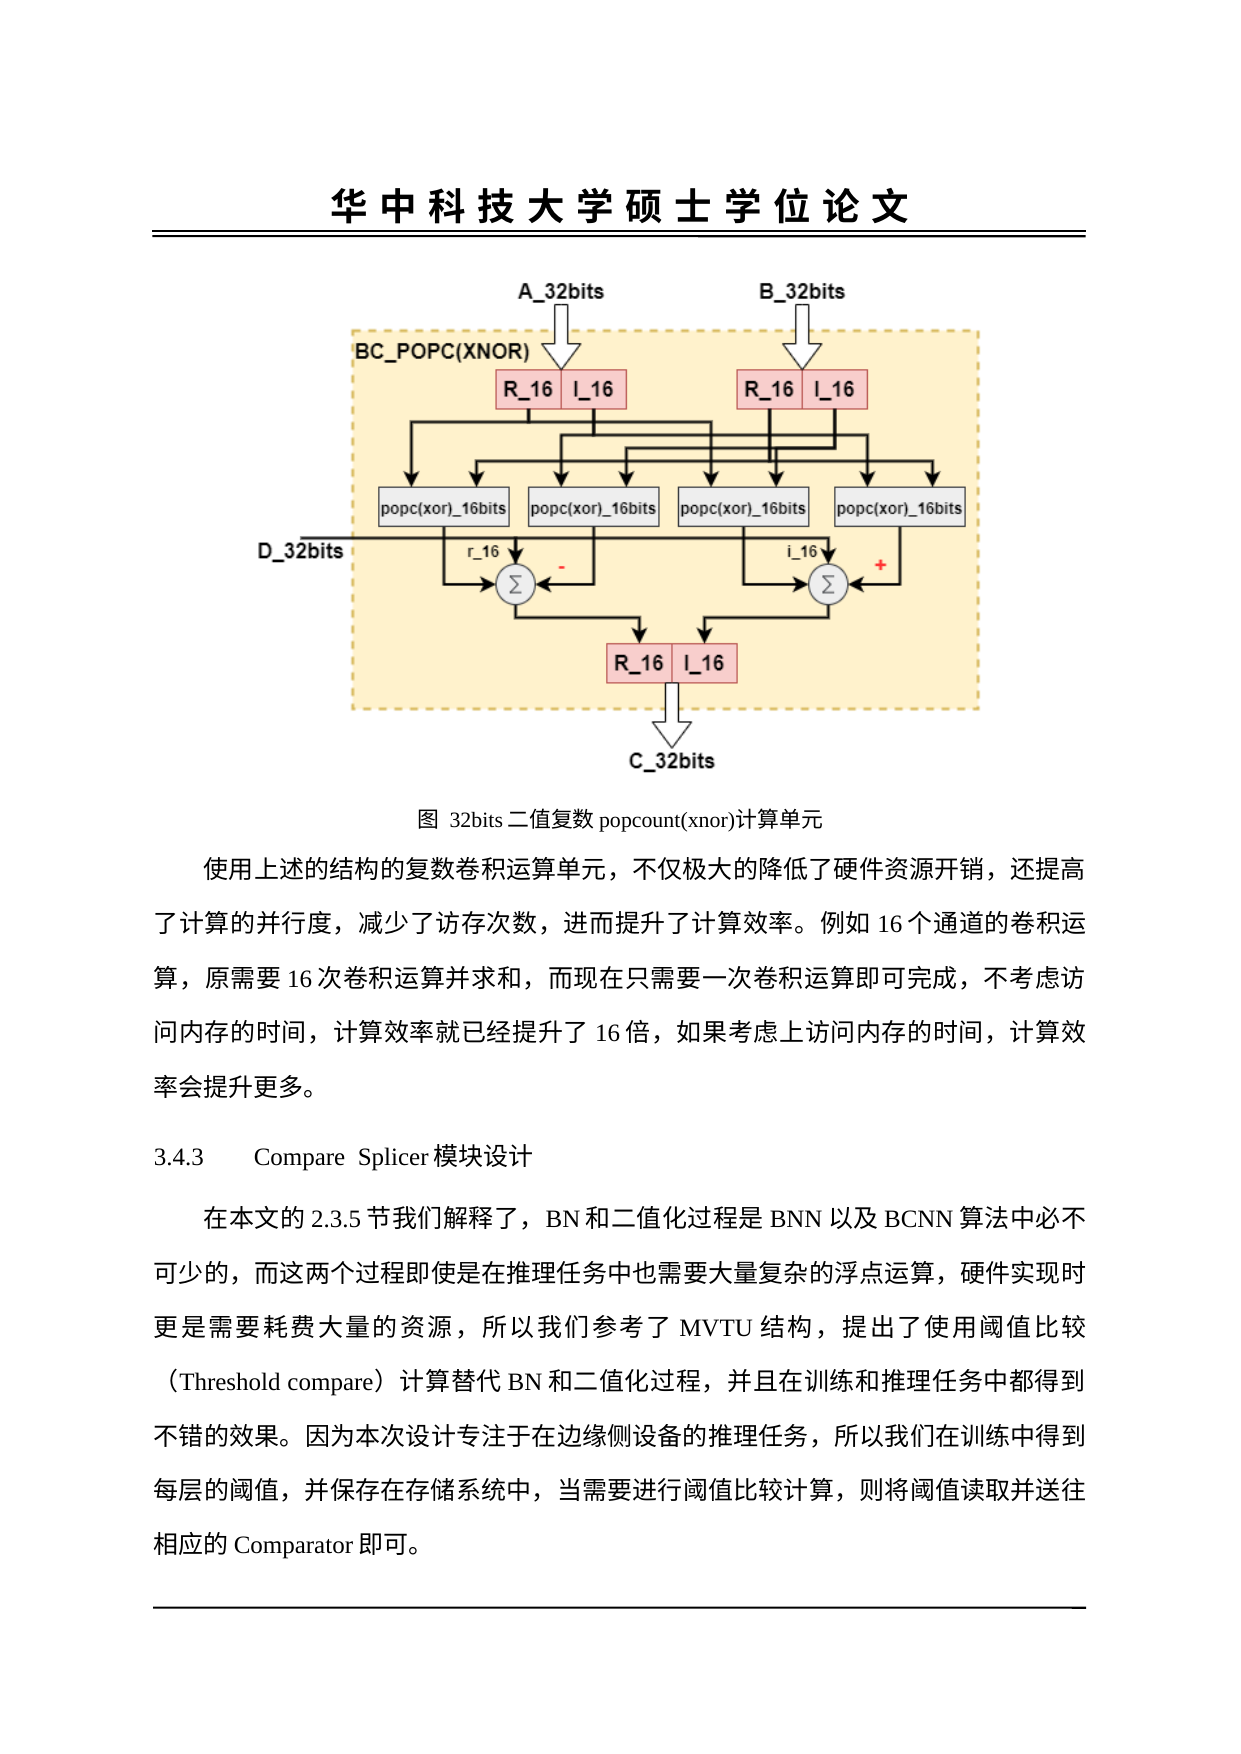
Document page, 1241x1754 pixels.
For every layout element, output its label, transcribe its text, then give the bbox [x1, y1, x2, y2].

text 图 32bits二值复数popcount(xnor)计算单元 [153, 802, 1087, 834]
text 使用上述的结构的复数卷积运算单元，不仅极大的降低了硬件资源开销，还提高了计算的并行度，减少了访存次数，进而提升了计算效率。例如16个通道的卷积运算，原需要16次卷积运算并求和，而现在只需要一次卷积运算即可完成，不考虑访问内存的时间，计算效率就已经提升了16倍，如果考虑上访问内存的时间，计算效率会提升更多。 [153, 849, 1087, 1103]
text 在本文的2.3.5节我们解释了，BN和二值化过程是BNN以及BCNN算法中必不可少的，而这两个过程即使是在推理任务中也需要大量复杂的浮点运算，硬件实现时更是需要耗费大量的资源，所以我们参考了MVTU结构，提出了使用阈值比较（Threshold compare）计算替代BN和二值化过程，并且在训练和推理任务中都得到不错的效果。因为本次设计专注于在边缘侧设备的推理任务，所以我们在训练中得到每层的阈值，并保存在存储系统中，当需要进行阈值比较计算，则将阈值读取并送往相应的Comparator即可。 [153, 1199, 1087, 1561]
subtitle Compare Splicer模块设计 [153, 1136, 1087, 1172]
picture [235, 265, 1005, 788]
